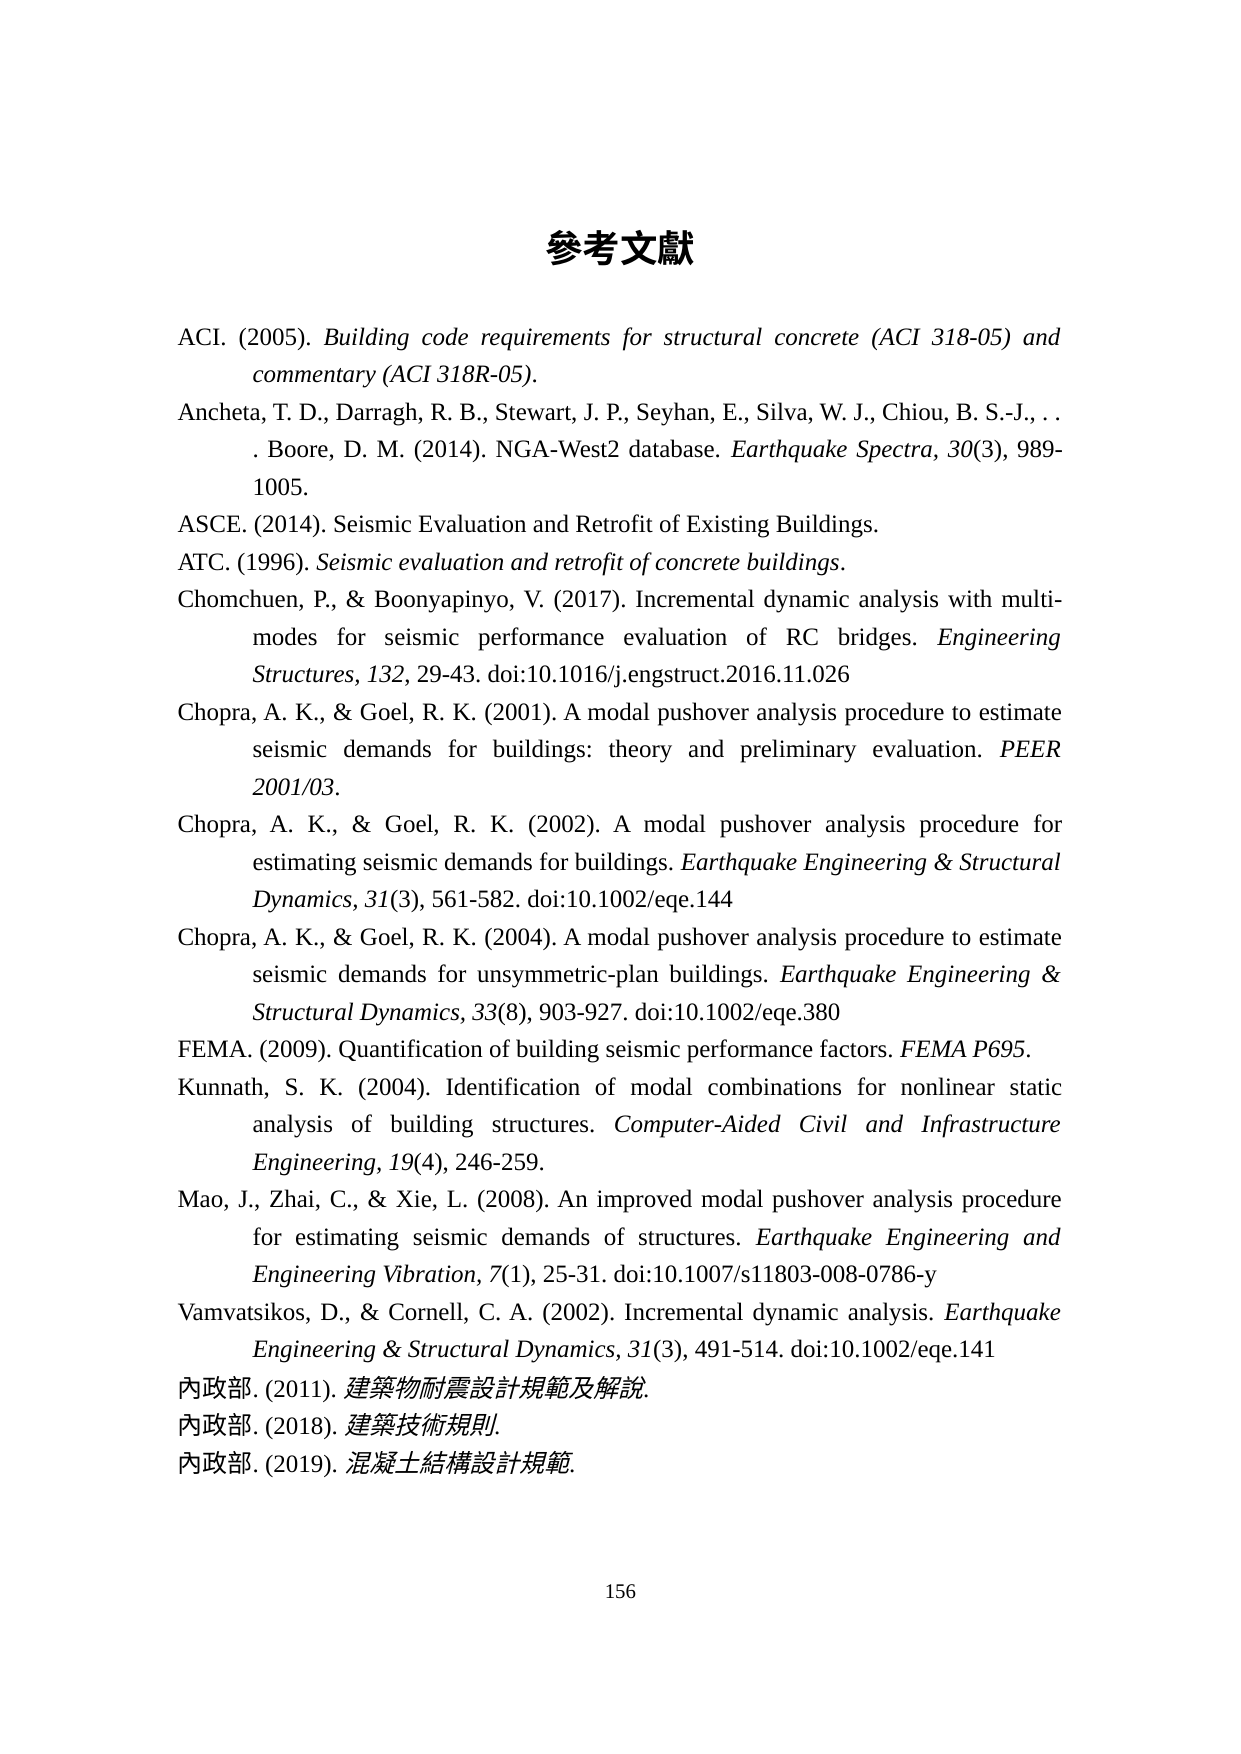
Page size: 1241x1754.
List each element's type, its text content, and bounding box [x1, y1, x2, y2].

text Vamvatsikos, D., & Cornell, C. A. (2002). Incremental dynamic analysis. Earthquake Engineering & Structural Dynamics, 31(3), 491-514. doi:10.1002/eqe.141 [177, 1292, 1063, 1367]
text 內政部. (2019). 混凝土結構設計規範. [177, 1442, 1063, 1480]
text 內政部. (2018). 建築技術規則. [177, 1405, 1063, 1442]
text Chopra, A. K., & Goel, R. K. (2002). A modal pushover analysis procedure for estimating seismic demands for buildings. Earthquake Engineering & Structural Dynamics, 31(3), 561-582. doi:10.1002/eqe.144 [177, 805, 1063, 917]
text FEMA. (2009). Quantification of building seismic performance factors. FEMA P695. [177, 1030, 1063, 1067]
text ACI. (2005). Building code requirements for structural concrete (ACI 318-05) and commentary (ACI 318R-05). [177, 317, 1063, 392]
text 內政部. (2011). 建築物耐震設計規範及解說. [177, 1367, 1063, 1405]
text ASCE. (2014). Seismic Evaluation and Retrofit of Existing Buildings. [177, 505, 1063, 542]
text Chomchuen, P., & Boonyapinyo, V. (2017). Incremental dynamic analysis with multi-modes for seismic performance evaluation of RC bridges. Engineering Structures, 132, 29-43. doi:10.1016/j.engstruct.2016.11.026 [177, 580, 1063, 692]
text Mao, J., Zhai, C., & Xie, L. (2008). An improved modal pushover analysis procedure for estimating seismic demands of structures. Earthquake Engineering and Engineering Vibration, 7(1), 25-31. doi:10.1007/s11803-008-0786-y [177, 1180, 1063, 1292]
text Kunnath, S. K. (2004). Identification of modal combinations for nonlinear static analysis of building structures. Computer‐Aided Civil and Infrastructure Engineering, 19(4), 246-259. [177, 1067, 1063, 1180]
text ATC. (1996). Seismic evaluation and retrofit of concrete buildings. [177, 542, 1063, 580]
title 參考文獻 [177, 209, 1063, 284]
text Ancheta, T. D., Darragh, R. B., Stewart, J. P., Seyhan, E., Silva, W. J., Chiou, B. S.-J., . . . Boore, D. M. (2014). NGA-West2 database. Earthquake Spectra, 30(3), 989-1005. [177, 392, 1063, 505]
text Chopra, A. K., & Goel, R. K. (2001). A modal pushover analysis procedure to estimate seismic demands for buildings: theory and preliminary evaluation. PEER 2001/03. [177, 692, 1063, 805]
text Chopra, A. K., & Goel, R. K. (2004). A modal pushover analysis procedure to estimate seismic demands for unsymmetric-plan buildings. Earthquake Engineering & Structural Dynamics, 33(8), 903-927. doi:10.1002/eqe.380 [177, 917, 1063, 1030]
